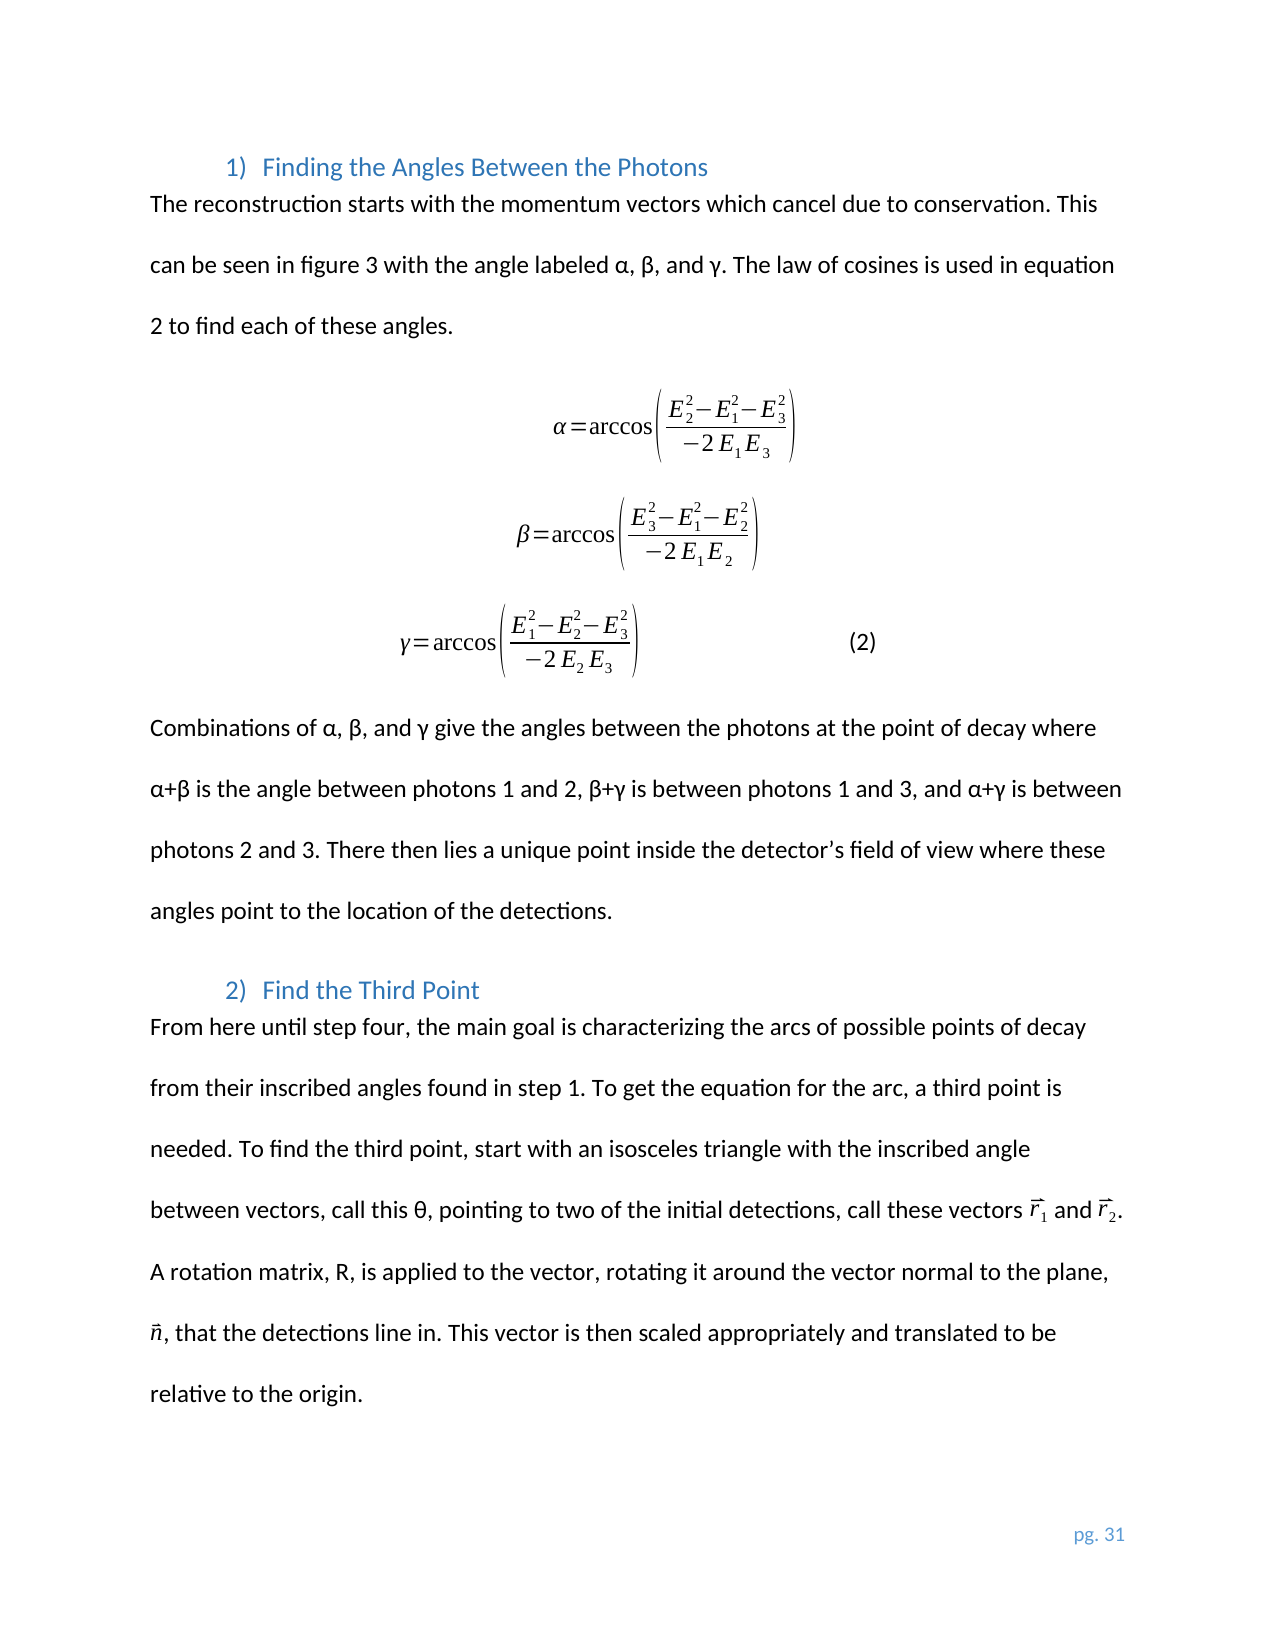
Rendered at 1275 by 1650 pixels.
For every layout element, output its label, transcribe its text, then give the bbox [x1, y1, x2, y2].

text Combinations of α, β, and γ give the angles between the photons at the point of decay where α+β is the angle between photons 1 and 2, β+γ is between photons 1 and 3, and α+γ is between photons 2 and 3. There then lies a unique point inside the detector’s field of view where these angles point to the location of the detections. [150, 712, 1125, 926]
subtitle Finding the Angles Between the Photons [225, 150, 1125, 183]
text The reconstruction starts with the momentum vectors which cancel due to conservation. This can be seen in figure 3 with the angle labeled α, β, and γ. The law of cosines is used in equation 2 to find each of these angles. [150, 188, 1125, 341]
text (2) [150, 603, 1125, 681]
subtitle Find the Third Point [225, 973, 1125, 1006]
text From here until step four, the main goal is characterizing the arcs of possible points of decay from their inscribed angles found in step 1. To get the equation for the arc, a third point is needed. To find the third point, start with an isosceles triangle with the inscribed angle between vectors, call this θ, pointing to two of the initial detections, call these vectors and . A rotation matrix, R, is applied to the vector, rotating it around the vector normal to the plane, , that the detections line in. This vector is then scaled appropriately and translated to be relative to the origin. [150, 1011, 1125, 1409]
